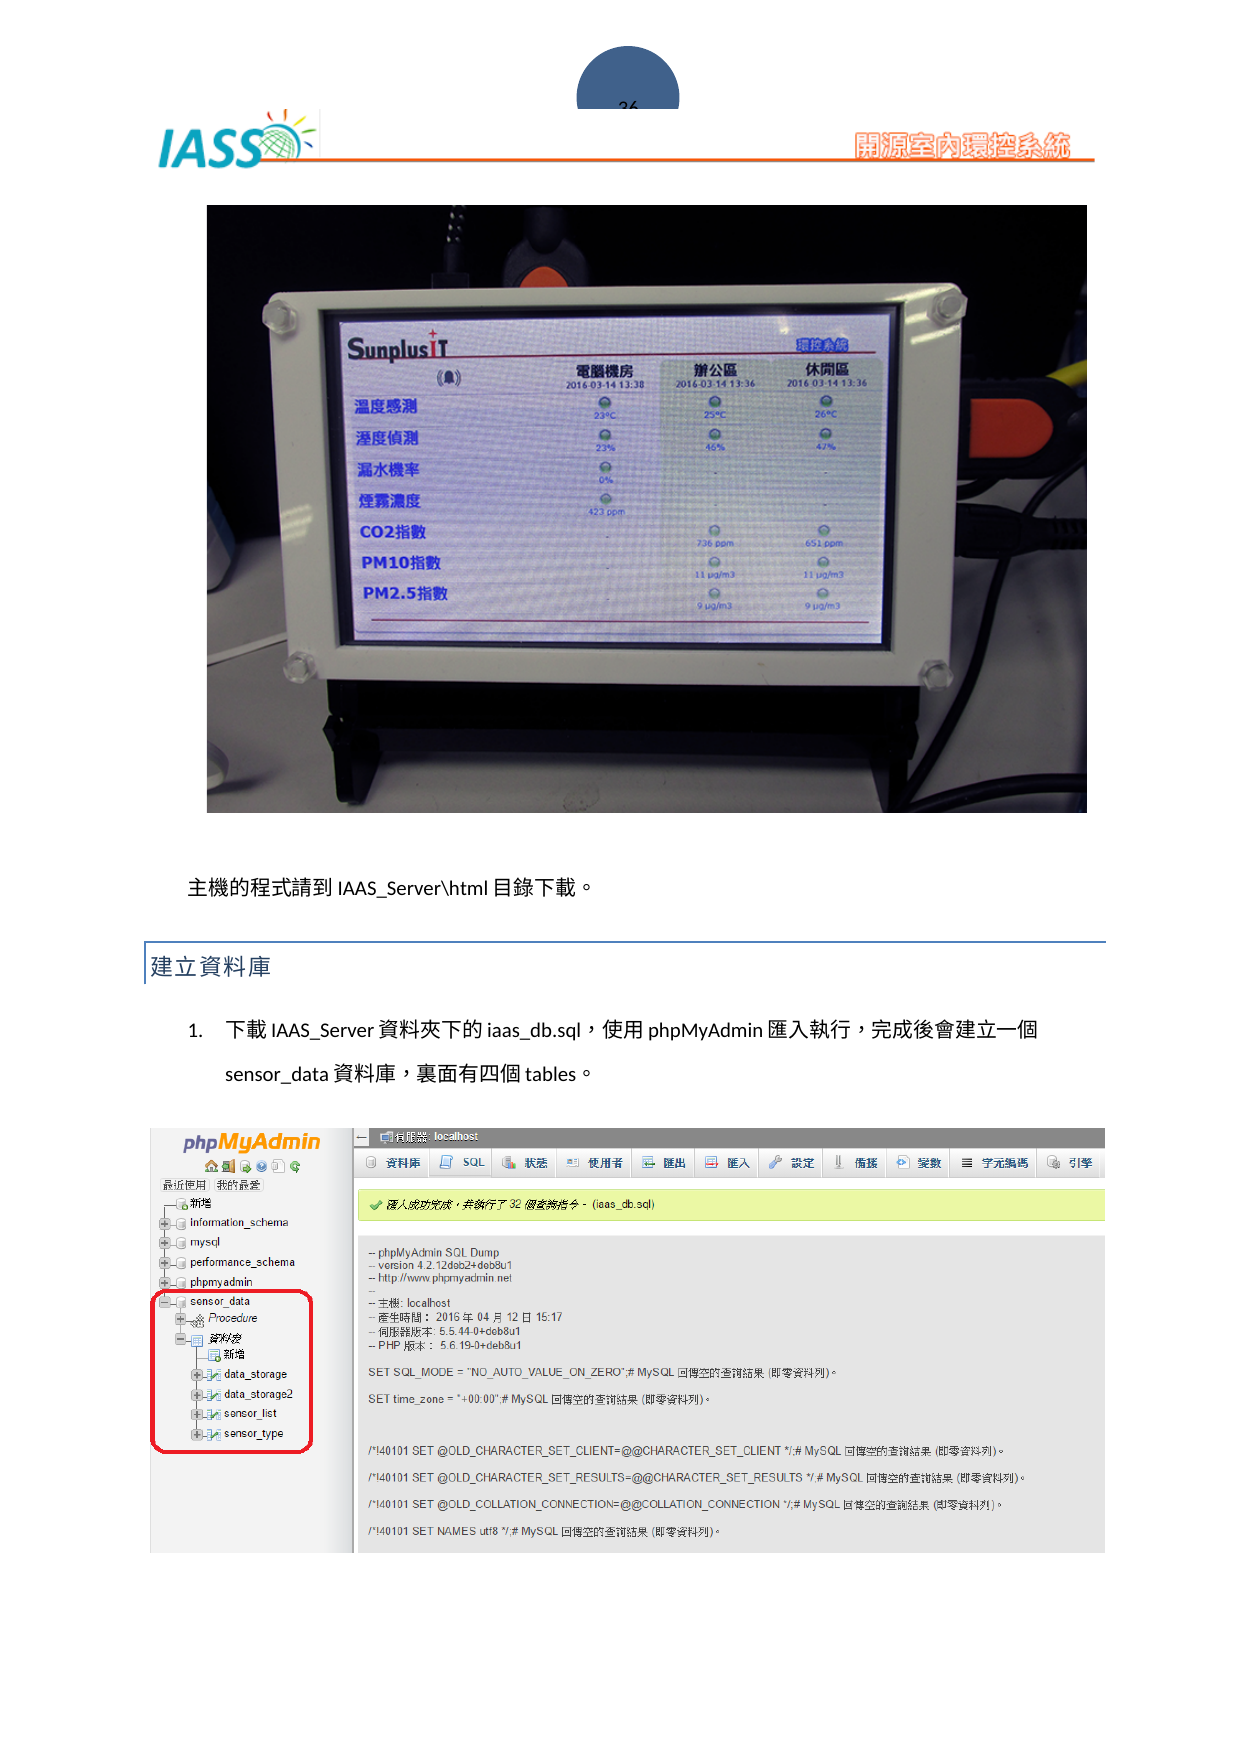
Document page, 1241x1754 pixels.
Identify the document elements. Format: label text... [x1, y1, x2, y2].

picture [150, 109, 1107, 171]
picture [206, 205, 1087, 813]
list 下載IAAS_Server資料夾下的iaas_db.sql，使用phpMyAdmin匯入執行，完成後會建立一個sensor_data資料庫，裏面有四個tables。 [187, 1010, 1106, 1091]
text 主機的程式請到IAAS_Server\html目錄下載。 [187, 868, 1106, 905]
subtitle 建立資料庫 [146, 943, 1106, 984]
picture [150, 1128, 1105, 1553]
